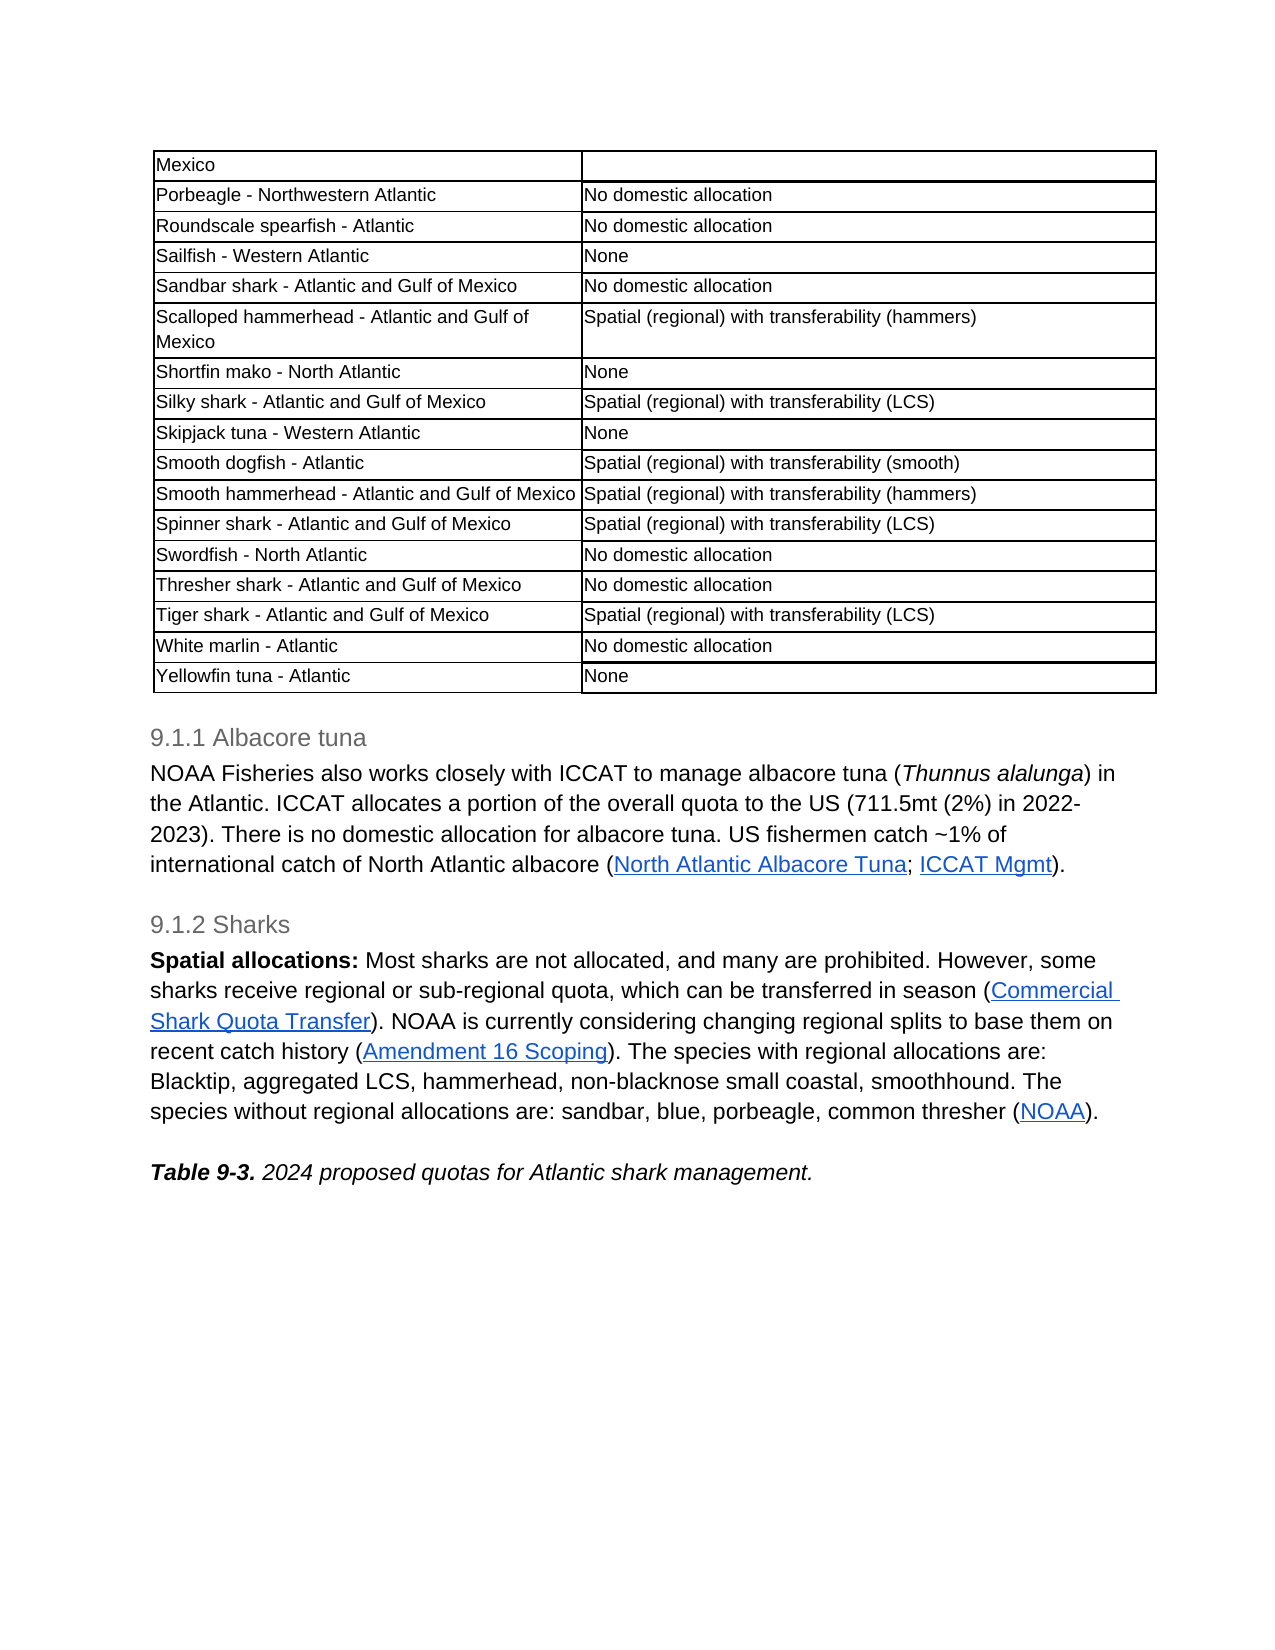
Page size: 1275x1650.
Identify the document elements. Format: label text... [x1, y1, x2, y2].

subtitle 9.1.1 Albacore tuna [150, 723, 1125, 752]
table_cell Smooth dogfish - Atlantic [155, 450, 581, 479]
table_cell Porbeagle - Northwestern Atlantic [155, 182, 581, 211]
table_cell Spatial (regional) with transferability (hammers) [583, 481, 1155, 509]
table_cell Swordfish - North Atlantic [155, 541, 581, 570]
table_cell Silky shark - Atlantic and Gulf of Mexico [155, 389, 581, 418]
table_cell Thresher shark - Atlantic and Gulf of Mexico [155, 572, 581, 601]
table_cell None [583, 243, 1155, 272]
table_cell Spatial (regional) with transferability (hammers) [583, 304, 1155, 357]
table_cell Sailfish - Western Atlantic [155, 243, 581, 272]
table_cell No domestic allocation [583, 542, 1155, 570]
text Spatial allocations: Most sharks are not allocated, and many are prohibited. However, some sharks receive regional or sub-regional quota, which can be transferred in season (Commercial Shark Quota Transfer). NOAA is currently considering changing regional splits to base them on recent catch history (Amendment 16 Scoping). The species with regional allocations are: Blacktip, aggregated LCS, hammerhead, non-blacknose small coastal, smoothhound. The species without regional allocations are: sandbar, blue, porbeagle, common thresher (NOAA). [150, 947, 1125, 1125]
table_cell Scalloped hammerhead - Atlantic and Gulf of Mexico [155, 304, 581, 357]
table_cell No domestic allocation [583, 633, 1155, 661]
table_cell Skipjack tuna - Western Atlantic [155, 420, 581, 448]
table_cell Yellowfin tuna - Atlantic [155, 663, 581, 692]
table_cell Tiger shark - Atlantic and Gulf of Mexico [155, 602, 581, 631]
table_cell Spatial (regional) with transferability (LCS) [583, 390, 1155, 418]
table_cell Spatial (regional) with transferability (LCS) [583, 603, 1155, 631]
table_cell Smooth hammerhead - Atlantic and Gulf of Mexico [155, 481, 581, 509]
table_cell No domestic allocation [583, 274, 1155, 302]
text NOAA Fisheries also works closely with ICCAT to manage albacore tuna (Thunnus alalunga) in the Atlantic. ICCAT allocates a portion of the overall quota to the US (711.5mt (2%) in 2022-2023). There is no domestic allocation for albacore tuna. US fishermen catch ~1% of international catch of North Atlantic albacore (North Atlantic Albacore Tuna; ICCAT Mgmt). [150, 760, 1125, 877]
table_cell No domestic allocation [583, 572, 1155, 601]
table_cell None [583, 664, 1155, 692]
table_cell White marlin - Atlantic [155, 633, 581, 661]
subtitle 9.1.2 Sharks [150, 910, 1125, 939]
table_cell Shortfin mako - North Atlantic [155, 359, 581, 388]
table_cell Spatial (regional) with transferability (LCS) [583, 511, 1155, 540]
table_cell Sandbar shark - Atlantic and Gulf of Mexico [155, 273, 581, 302]
table_cell None [583, 359, 1155, 388]
table_cell Spatial (regional) with transferability (smooth) [583, 451, 1155, 479]
table_cell None [583, 420, 1155, 448]
table_cell Spinner shark - Atlantic and Gulf of Mexico [155, 511, 581, 540]
table_cell Roundscale spearfish - Atlantic [155, 212, 581, 241]
table_cell No domestic allocation [583, 213, 1155, 241]
table_cell No domestic allocation [583, 183, 1155, 211]
text Table 9-3. 2024 proposed quotas for Atlantic shark management. [150, 1159, 1125, 1185]
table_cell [155, 152, 581, 180]
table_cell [583, 152, 1155, 180]
